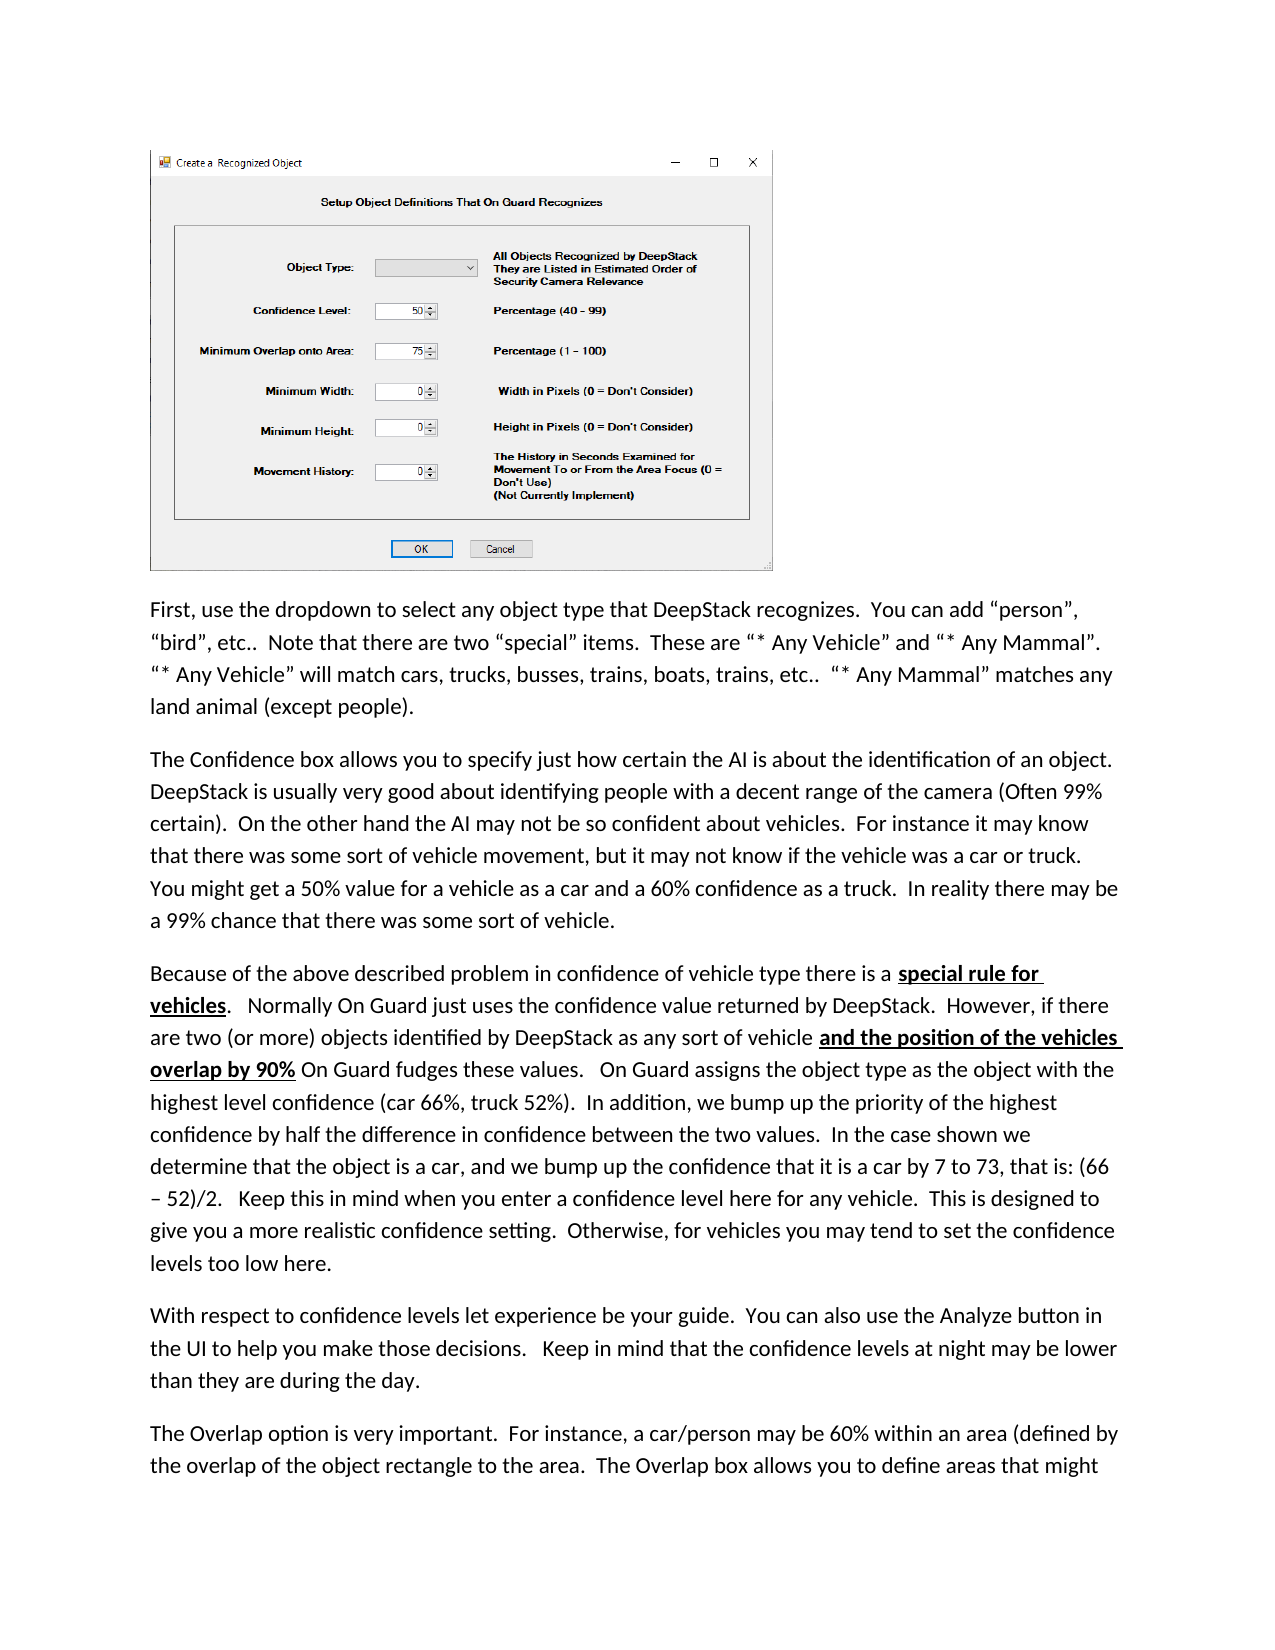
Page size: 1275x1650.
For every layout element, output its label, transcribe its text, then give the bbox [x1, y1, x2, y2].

text First, use the dropdown to select any object type that DeepStack recognizes. You can add “person”, “bird”, etc.. Note that there are two “special” items. These are “* Any Vehicle” and “* Any Mammal”. “* Any Vehicle” will match cars, trucks, busses, trains, boats, trains, etc.. “* Any Mammal” matches any land animal (except people). [150, 595, 1125, 720]
picture [150, 150, 773, 571]
text With respect to confidence levels let experience be your guide. You can also use the Analyze button in the UI to help you make those decisions. Keep in mind that the confidence levels at night may be lower than they are during the day. [150, 1302, 1125, 1394]
text Because of the above described problem in confidence of vehicle type there is a special rule for vehicles. Normally On Guard just uses the confidence value returned by DeepStack. However, if there are two (or more) objects identified by DeepStack as any sort of vehicle and the position of the vehicles overlap by 90% On Guard fudges these values. On Guard assigns the object type as the object with the highest level confidence (car 66%, truck 52%). In addition, we bump up the priority of the highest confidence by half the difference in confidence between the two values. In the case shown we determine that the object is a car, and we bump up the confidence that it is a car by 7 to 73, that is: (66 – 52)/2. Keep this in mind when you enter a confidence level here for any vehicle. This is designed to give you a more realistic confidence setting. Otherwise, for vehicles you may tend to set the confidence levels too low here. [150, 959, 1125, 1277]
text The Confidence box allows you to specify just how certain the AI is about the identification of an object. DeepStack is usually very good about identifying people with a decent range of the camera (Often 99% certain). On the other hand the AI may not be so confident about vehicles. For instance it may know that there was some sort of vehicle movement, but it may not know if the vehicle was a car or truck. You might get a 50% value for a vehicle as a car and a 60% confidence as a truck. In reality there may be a 99% chance that there was some sort of vehicle. [150, 745, 1125, 934]
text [150, 1419, 1125, 1479]
